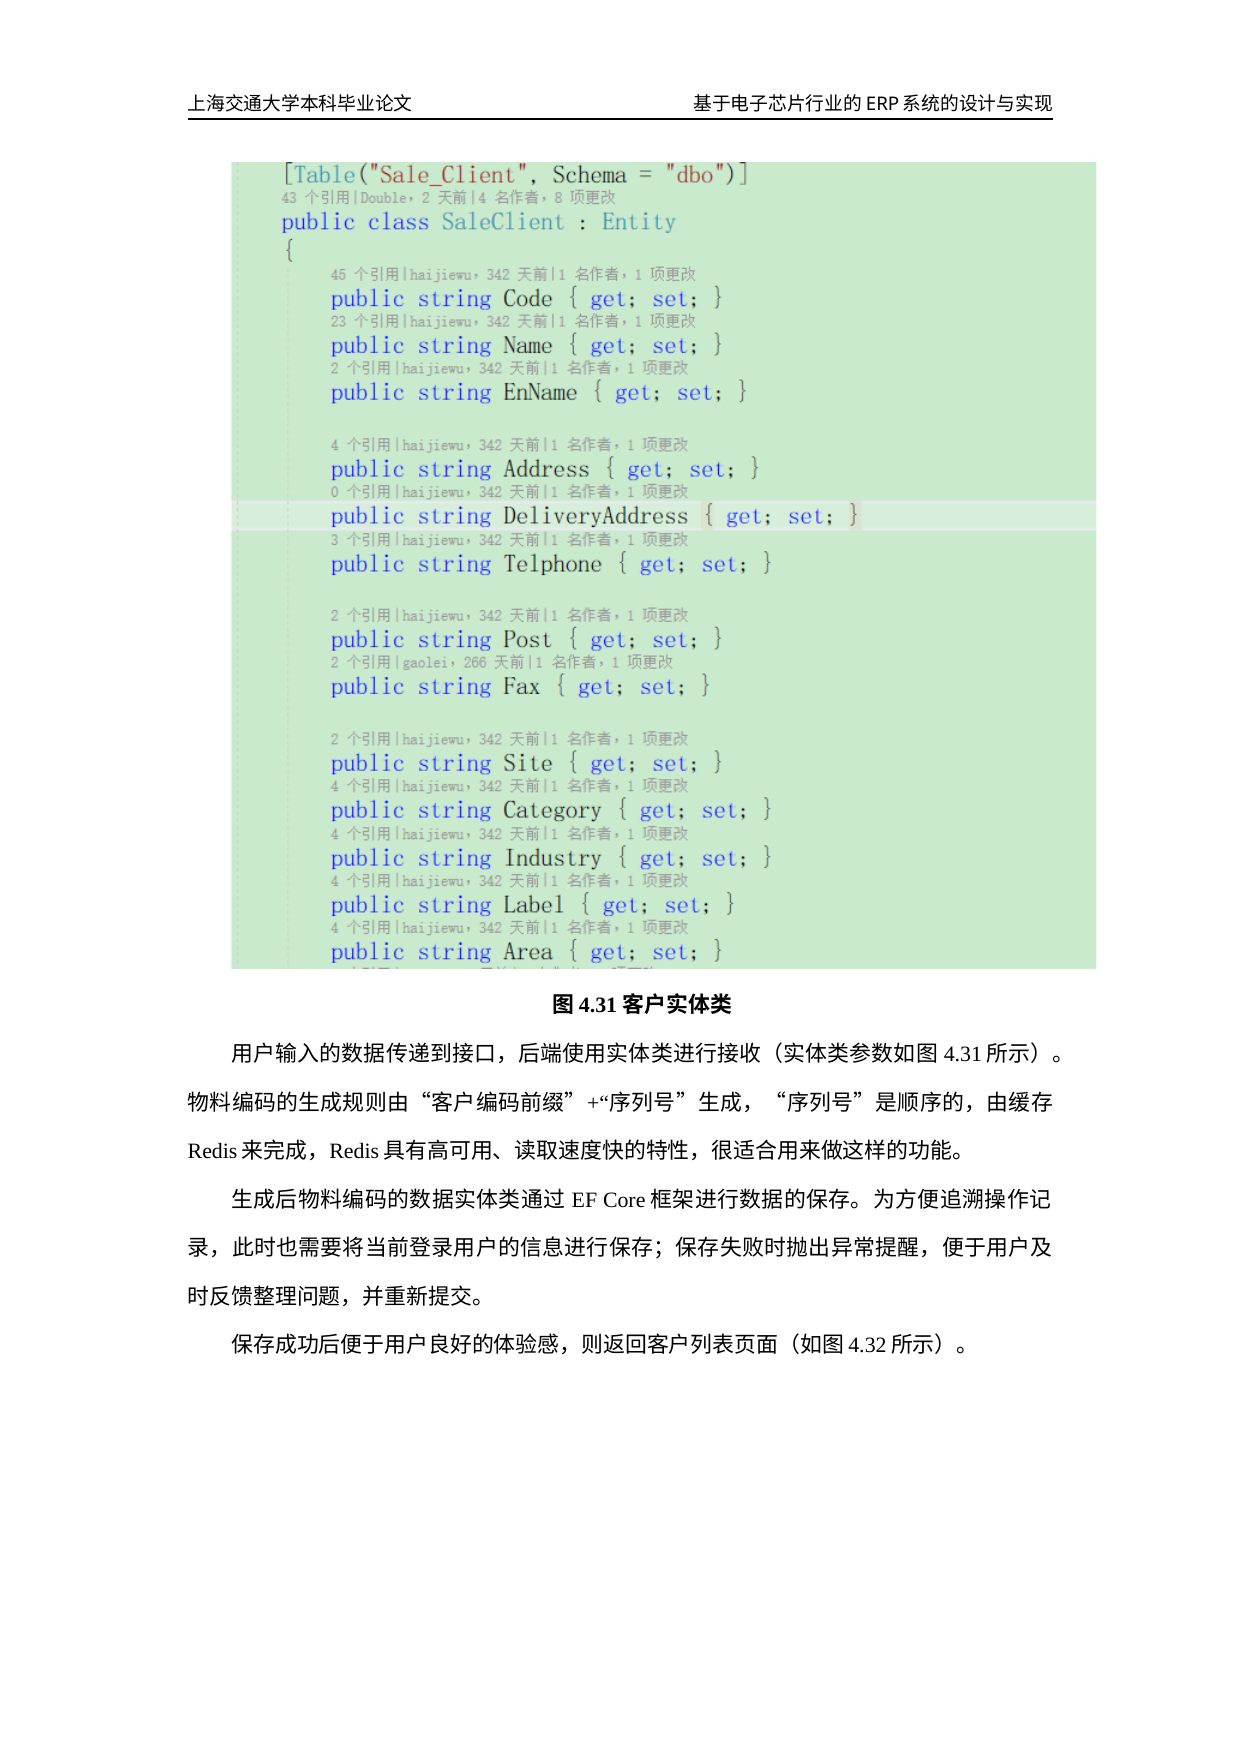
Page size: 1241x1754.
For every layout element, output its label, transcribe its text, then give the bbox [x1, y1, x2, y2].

text 生成后物料编码的数据实体类通过EF Core框架进行数据的保存。为方便追溯操作记录，此时也需要将当前登录用户的信息进行保存；保存失败时抛出异常提醒，便于用户及时反馈整理问题，并重新提交。 [187, 1181, 1053, 1311]
text 图4.31 客户实体类 [187, 987, 1053, 1019]
picture [231, 162, 1097, 969]
text 用户输入的数据传递到接口，后端使用实体类进行接收（实体类参数如图4.31所示）。物料编码的生成规则由“客户编码前缀”+“序列号”生成，“序列号”是顺序的，由缓存Redis来完成，Redis具有高可用、读取速度快的特性，很适合用来做这样的功能。 [187, 1035, 1053, 1165]
text 保存成功后便于用户良好的体验感，则返回客户列表页面（如图4.32所示）。 [187, 1327, 1053, 1359]
